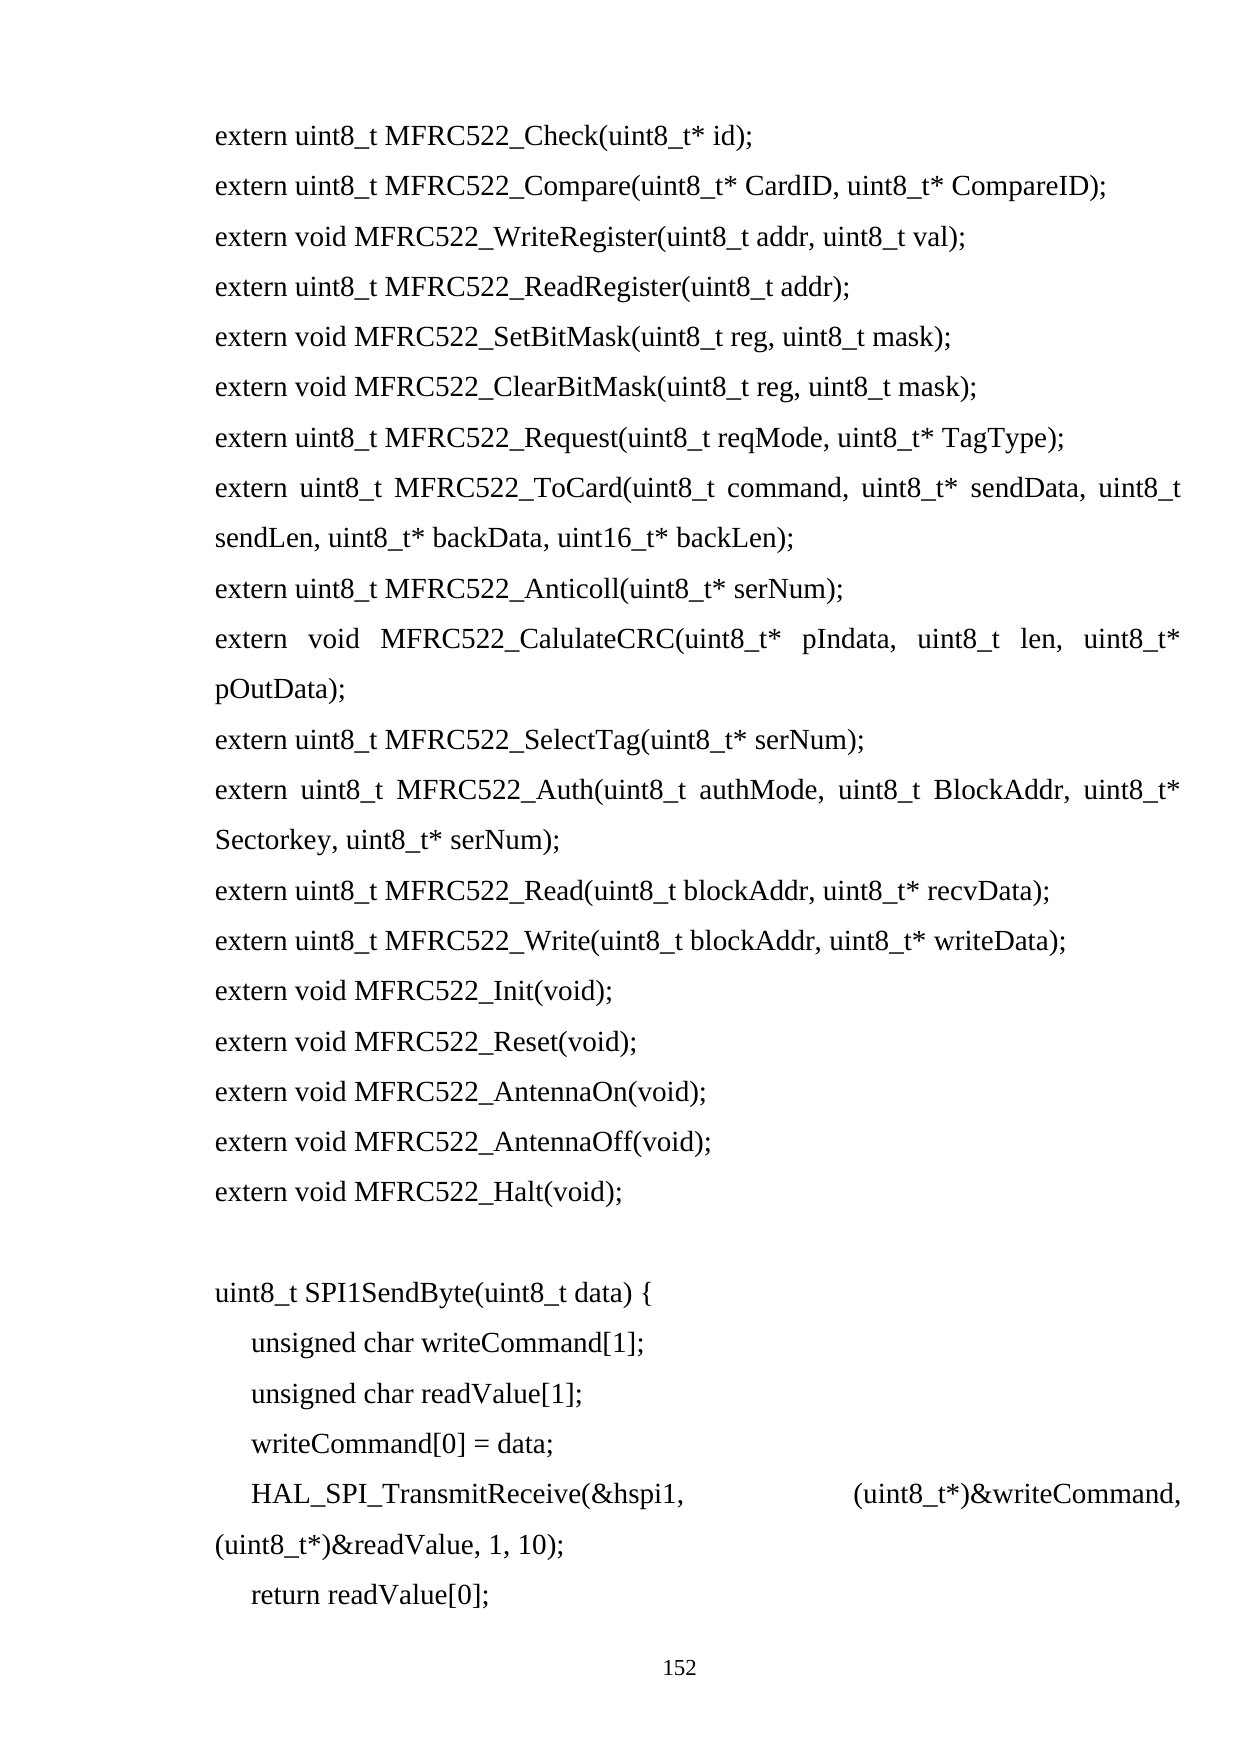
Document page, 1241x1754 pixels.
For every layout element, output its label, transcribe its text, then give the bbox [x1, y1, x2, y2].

list extern uint8_t MFRC522_ReadRegister(uint8_t addr); [214, 269, 1182, 302]
list uint8_t SPI1SendByte(uint8_t data) { [214, 1275, 1182, 1309]
list extern uint8_t MFRC522_ToCard(uint8_t command, uint8_t* sendData, uint8_t sendLen, uint8_t* backData, uint16_t* backLen); [214, 470, 1182, 554]
list extern void MFRC522_ClearBitMask(uint8_t reg, uint8_t mask); [214, 369, 1182, 403]
list extern uint8_t MFRC522_Read(uint8_t blockAddr, uint8_t* recvData); [214, 873, 1182, 906]
list extern uint8_t MFRC522_SelectTag(uint8_t* serNum); [214, 722, 1182, 755]
list extern uint8_t MFRC522_Compare(uint8_t* CardID, uint8_t* CompareID); [214, 168, 1182, 202]
list HAL_SPI_TransmitReceive(&hspi1, (uint8_t*)&writeCommand, (uint8_t*)&readValue, 1, 10); [214, 1476, 1182, 1560]
list extern uint8_t MFRC522_Write(uint8_t blockAddr, uint8_t* writeData); [214, 923, 1182, 957]
list unsigned char readValue[1]; [214, 1376, 1182, 1409]
list extern void MFRC522_Init(void); [214, 973, 1182, 1007]
list extern void MFRC522_CalulateCRC(uint8_t* pIndata, uint8_t len, uint8_t* pOutData); [214, 621, 1182, 705]
list extern void MFRC522_AntennaOn(void); [214, 1074, 1182, 1107]
list extern void MFRC522_Reset(void); [214, 1024, 1182, 1057]
list extern uint8_t MFRC522_Auth(uint8_t authMode, uint8_t BlockAddr, uint8_t* Sectorkey, uint8_t* serNum); [214, 772, 1182, 856]
list return readValue[0]; [214, 1577, 1182, 1611]
list extern uint8_t MFRC522_Check(uint8_t* id); [214, 118, 1182, 152]
list extern void MFRC522_WriteRegister(uint8_t addr, uint8_t val); [214, 219, 1182, 252]
list unsigned char writeCommand[1]; [214, 1326, 1182, 1359]
list extern uint8_t MFRC522_Anticoll(uint8_t* serNum); [214, 571, 1182, 604]
list writeCommand[0] = data; [214, 1426, 1182, 1460]
list extern uint8_t MFRC522_Request(uint8_t reqMode, uint8_t* TagType); [214, 420, 1182, 453]
list extern void MFRC522_AntennaOff(void); [214, 1124, 1182, 1158]
list extern void MFRC522_SetBitMask(uint8_t reg, uint8_t mask); [214, 319, 1182, 353]
list extern void MFRC522_Halt(void); [214, 1174, 1182, 1208]
